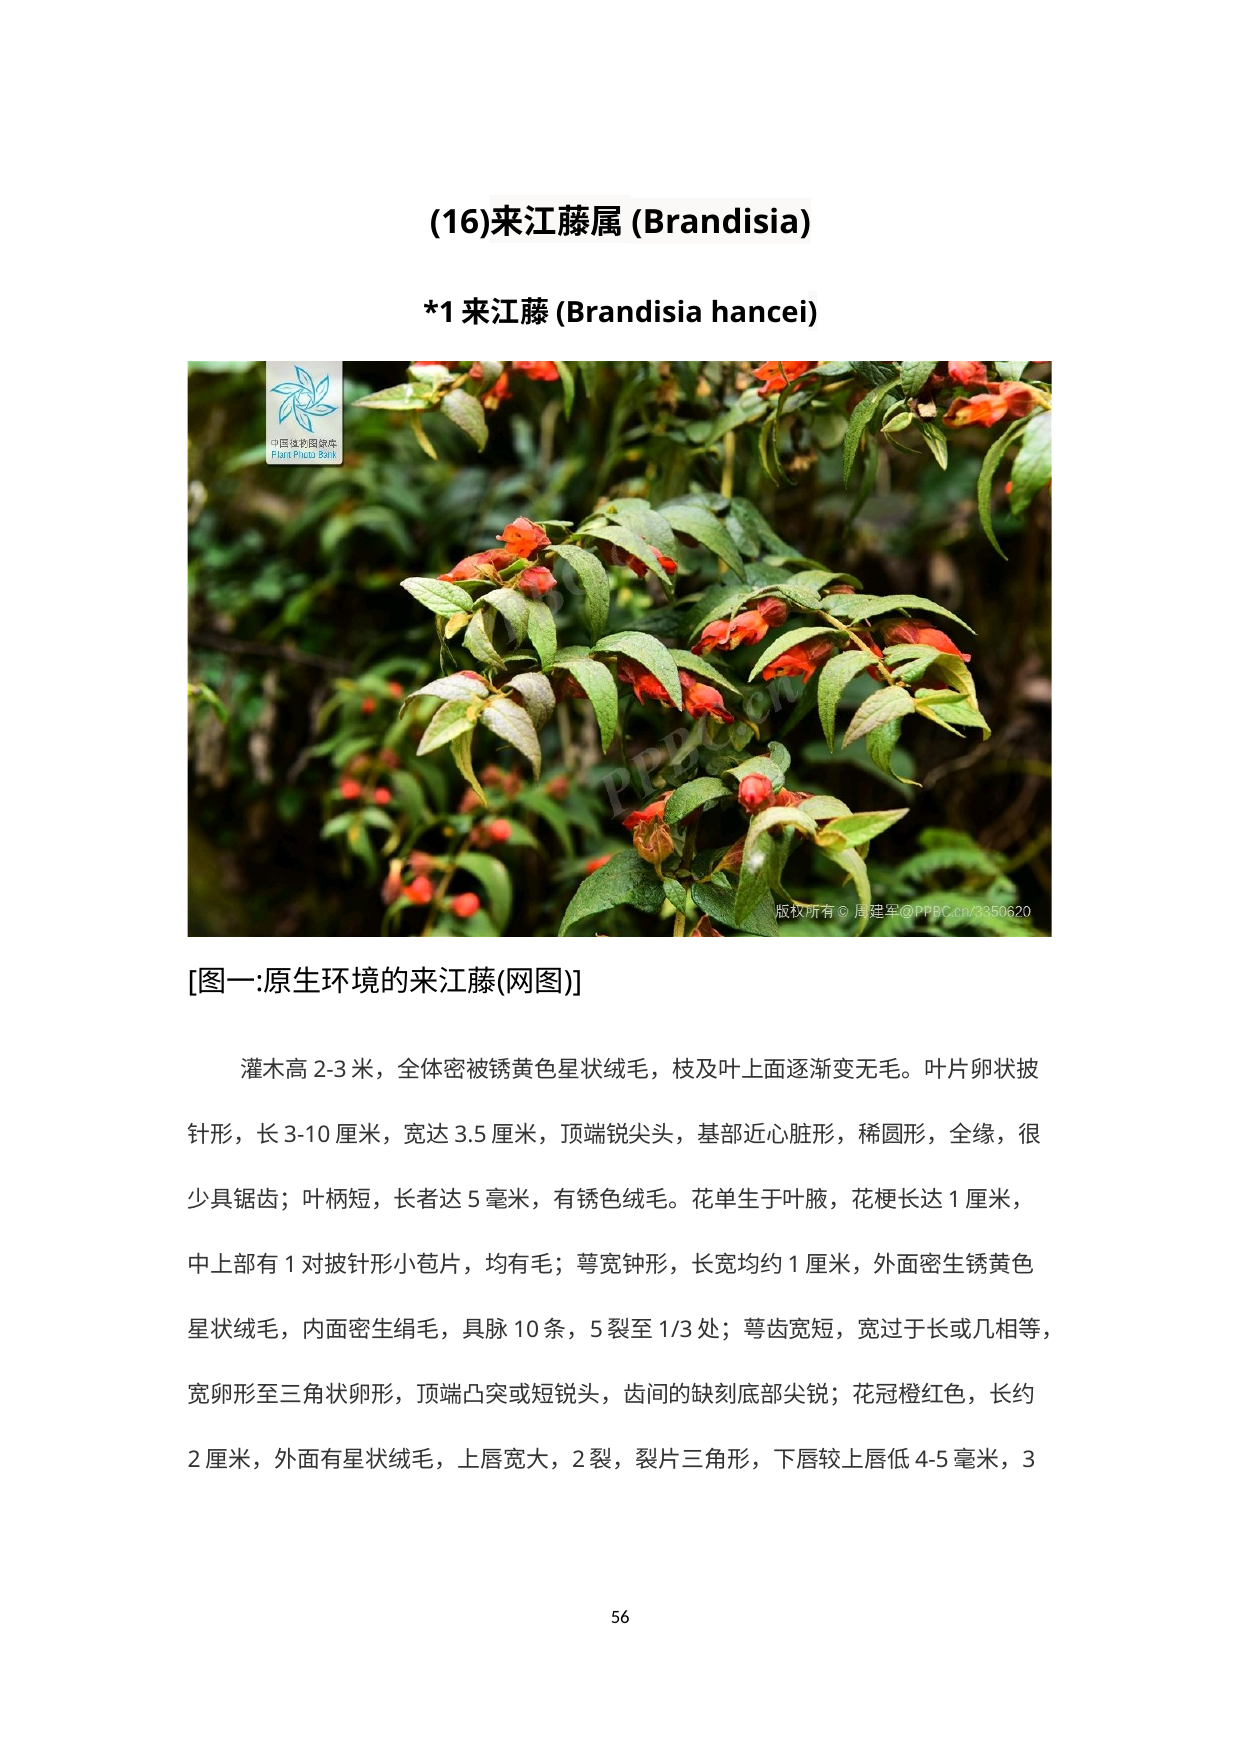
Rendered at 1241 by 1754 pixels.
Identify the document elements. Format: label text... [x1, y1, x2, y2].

subtitle *1来江藤 (Brandisia hancei) [187, 277, 1053, 342]
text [187, 1035, 1053, 1490]
text [图一:原生环境的来江藤(网图)] [187, 946, 1053, 1011]
picture [187, 361, 1052, 937]
title (16)来江藤属 (Brandisia) [187, 187, 1053, 252]
